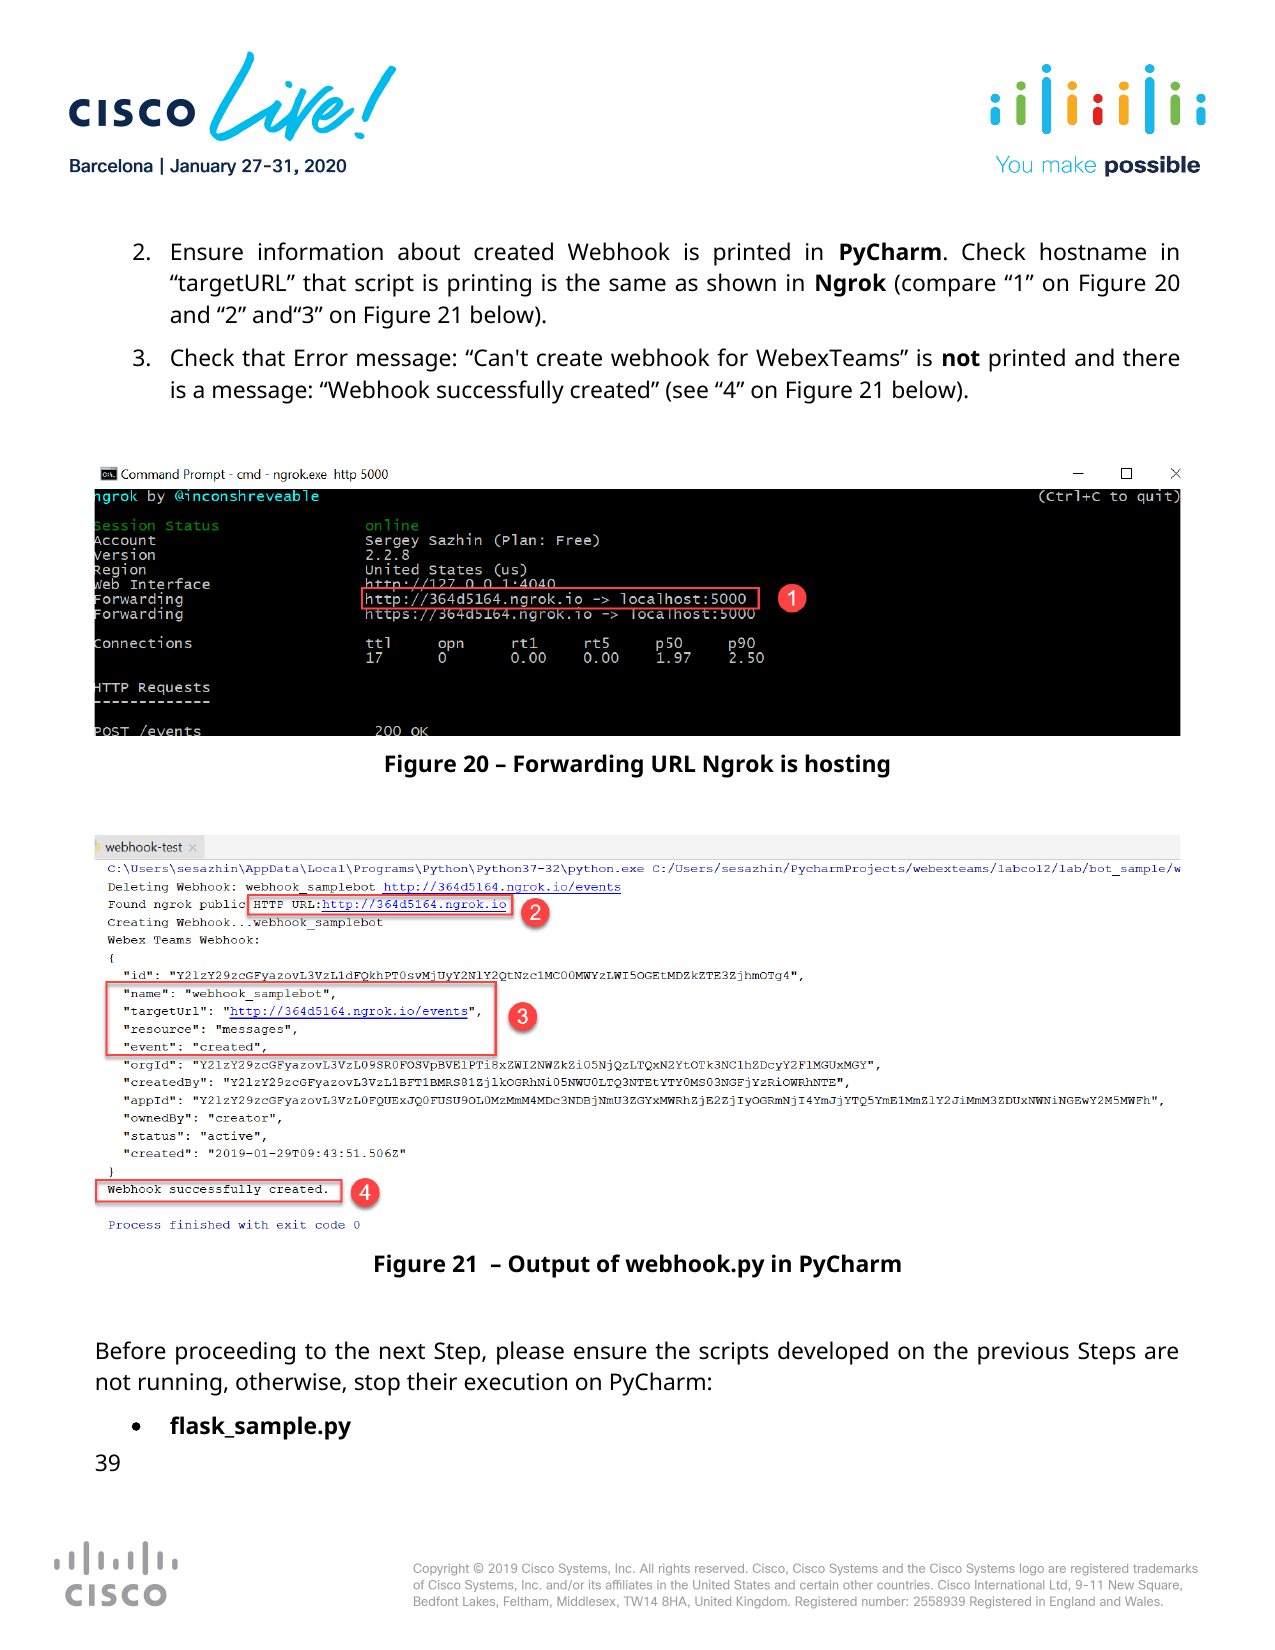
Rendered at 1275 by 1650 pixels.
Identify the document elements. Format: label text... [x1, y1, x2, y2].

picture [5, 1502, 1246, 1647]
text Figure 20 – Forwarding URL Ngrok is hosting [94, 748, 1181, 779]
list Ensure information about created Webhook is printed in PyCharm. Check hostname in “targetURL” that script is printing is the same as shown in Ngrok (compare “1” on Figure 20 and “2” and“3” on Figure 21 below). [132, 237, 1181, 330]
text Figure 21 – Output of webhook.py in PyCharm [94, 1247, 1181, 1279]
picture [94, 835, 1181, 1235]
list flask_sample.py [132, 1410, 1181, 1441]
text Before proceeding to the next Step, please ensure the scripts developed on the previous Steps are not running, otherwise, stop their execution on PyCharm: [94, 1335, 1181, 1397]
picture [20, 0, 1265, 237]
list Check that Error message: “Can't create webhook for WebexTeams” is not printed and there is a message: “Webhook successfully created” (see “4” on Figure 21 below). [132, 342, 1181, 405]
picture [94, 459, 1181, 736]
